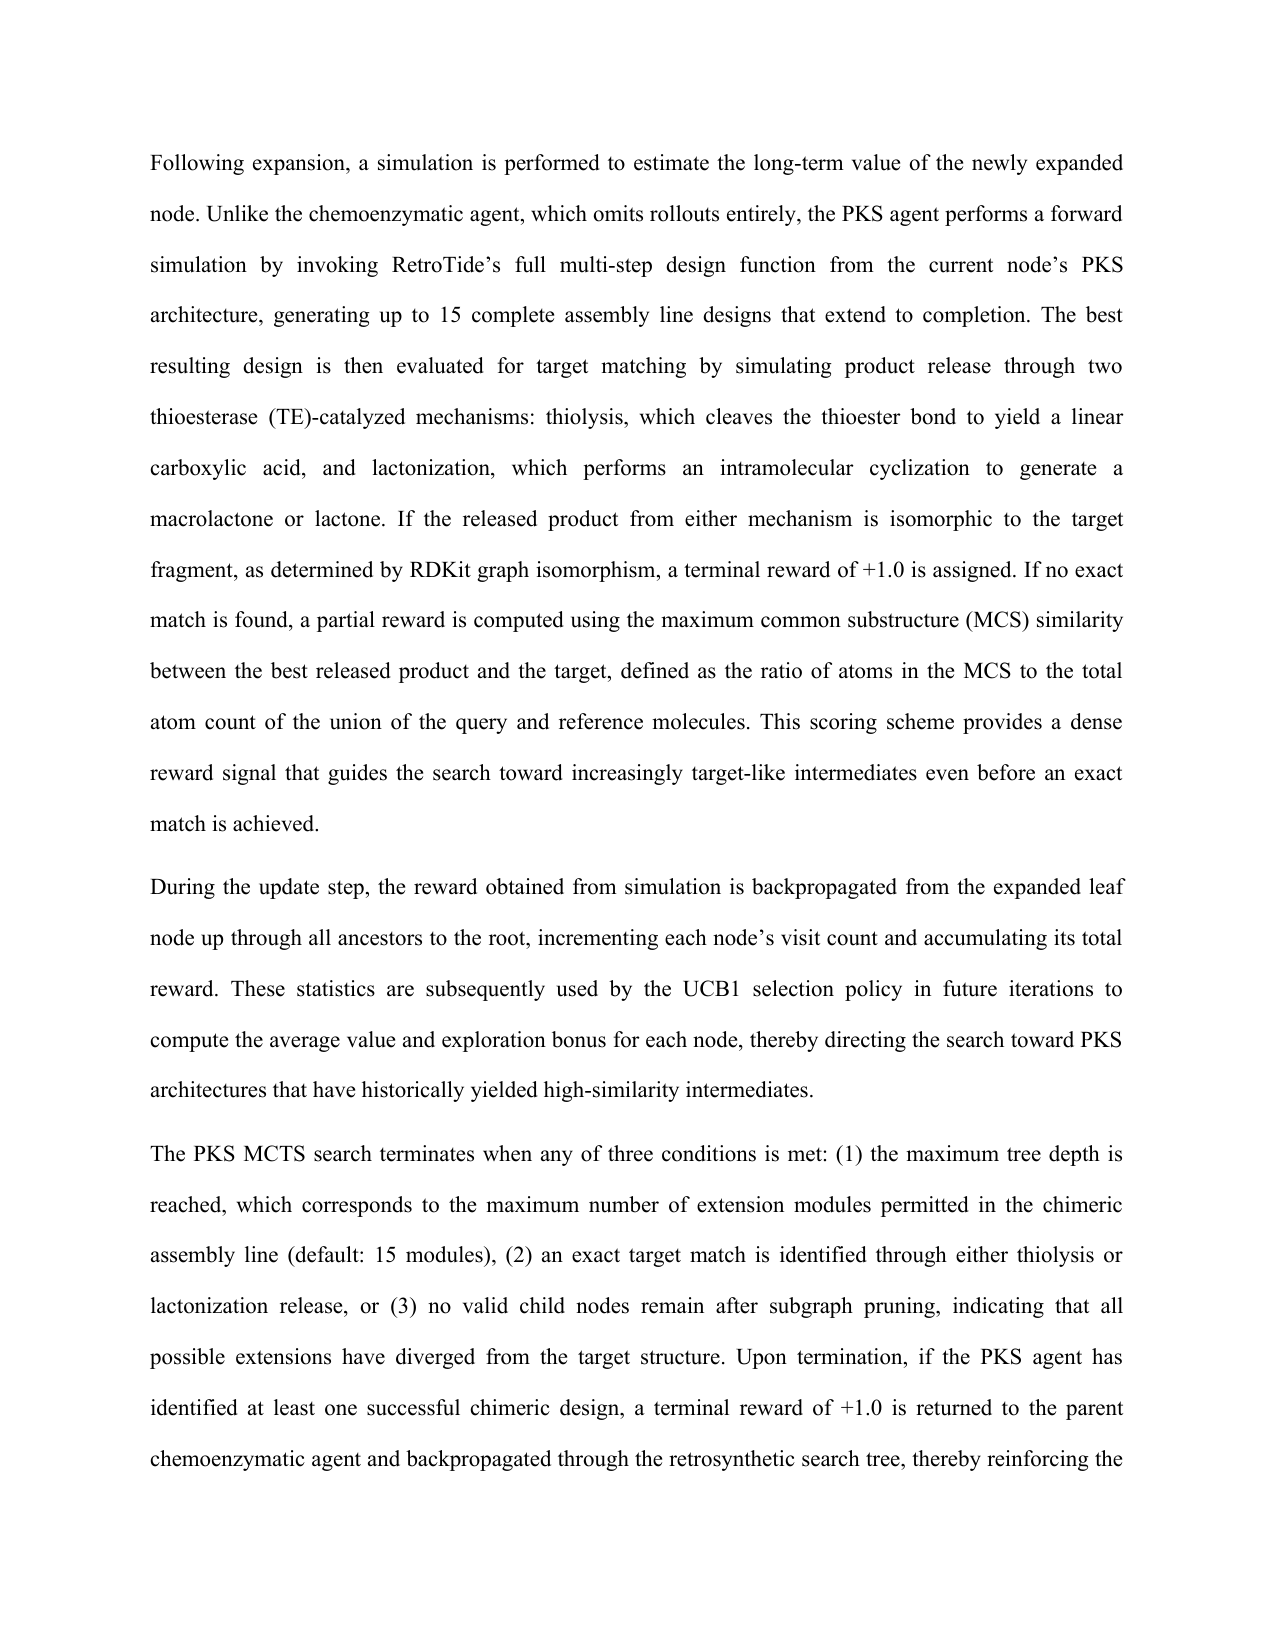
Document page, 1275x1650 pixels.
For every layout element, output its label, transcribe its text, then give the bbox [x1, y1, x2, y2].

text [150, 1141, 1125, 1471]
text Following expansion, a simulation is performed to estimate the long-term value of the newly expanded node. Unlike the chemoenzymatic agent, which omits rollouts entirely, the PKS agent performs a forward simulation by invoking RetroTide’s full multi-step design function from the current node’s PKS architecture, generating up to 15 complete assembly line designs that extend to completion. The best resulting design is then evaluated for target matching by simulating product release through two thioesterase (TE)-catalyzed mechanisms: thiolysis, which cleaves the thioester bond to yield a linear carboxylic acid, and lactonization, which performs an intramolecular cyclization to generate a macrolactone or lactone. If the released product from either mechanism is isomorphic to the target fragment, as determined by RDKit graph isomorphism, a terminal reward of +1.0 is assigned. If no exact match is found, a partial reward is computed using the maximum common substructure (MCS) similarity between the best released product and the target, defined as the ratio of atoms in the MCS to the total atom count of the union of the query and reference molecules. This scoring scheme provides a dense reward signal that guides the search toward increasingly target-like intermediates even before an exact match is achieved. [150, 150, 1125, 836]
text During the update step, the reward obtained from simulation is backpropagated from the expanded leaf node up through all ancestors to the root, incrementing each node’s visit count and accumulating its total reward. These statistics are subsequently used by the UCB1 selection policy in future iterations to compute the average value and exploration bonus for each node, thereby directing the search toward PKS architectures that have historically yielded high-similarity intermediates. [150, 874, 1125, 1103]
